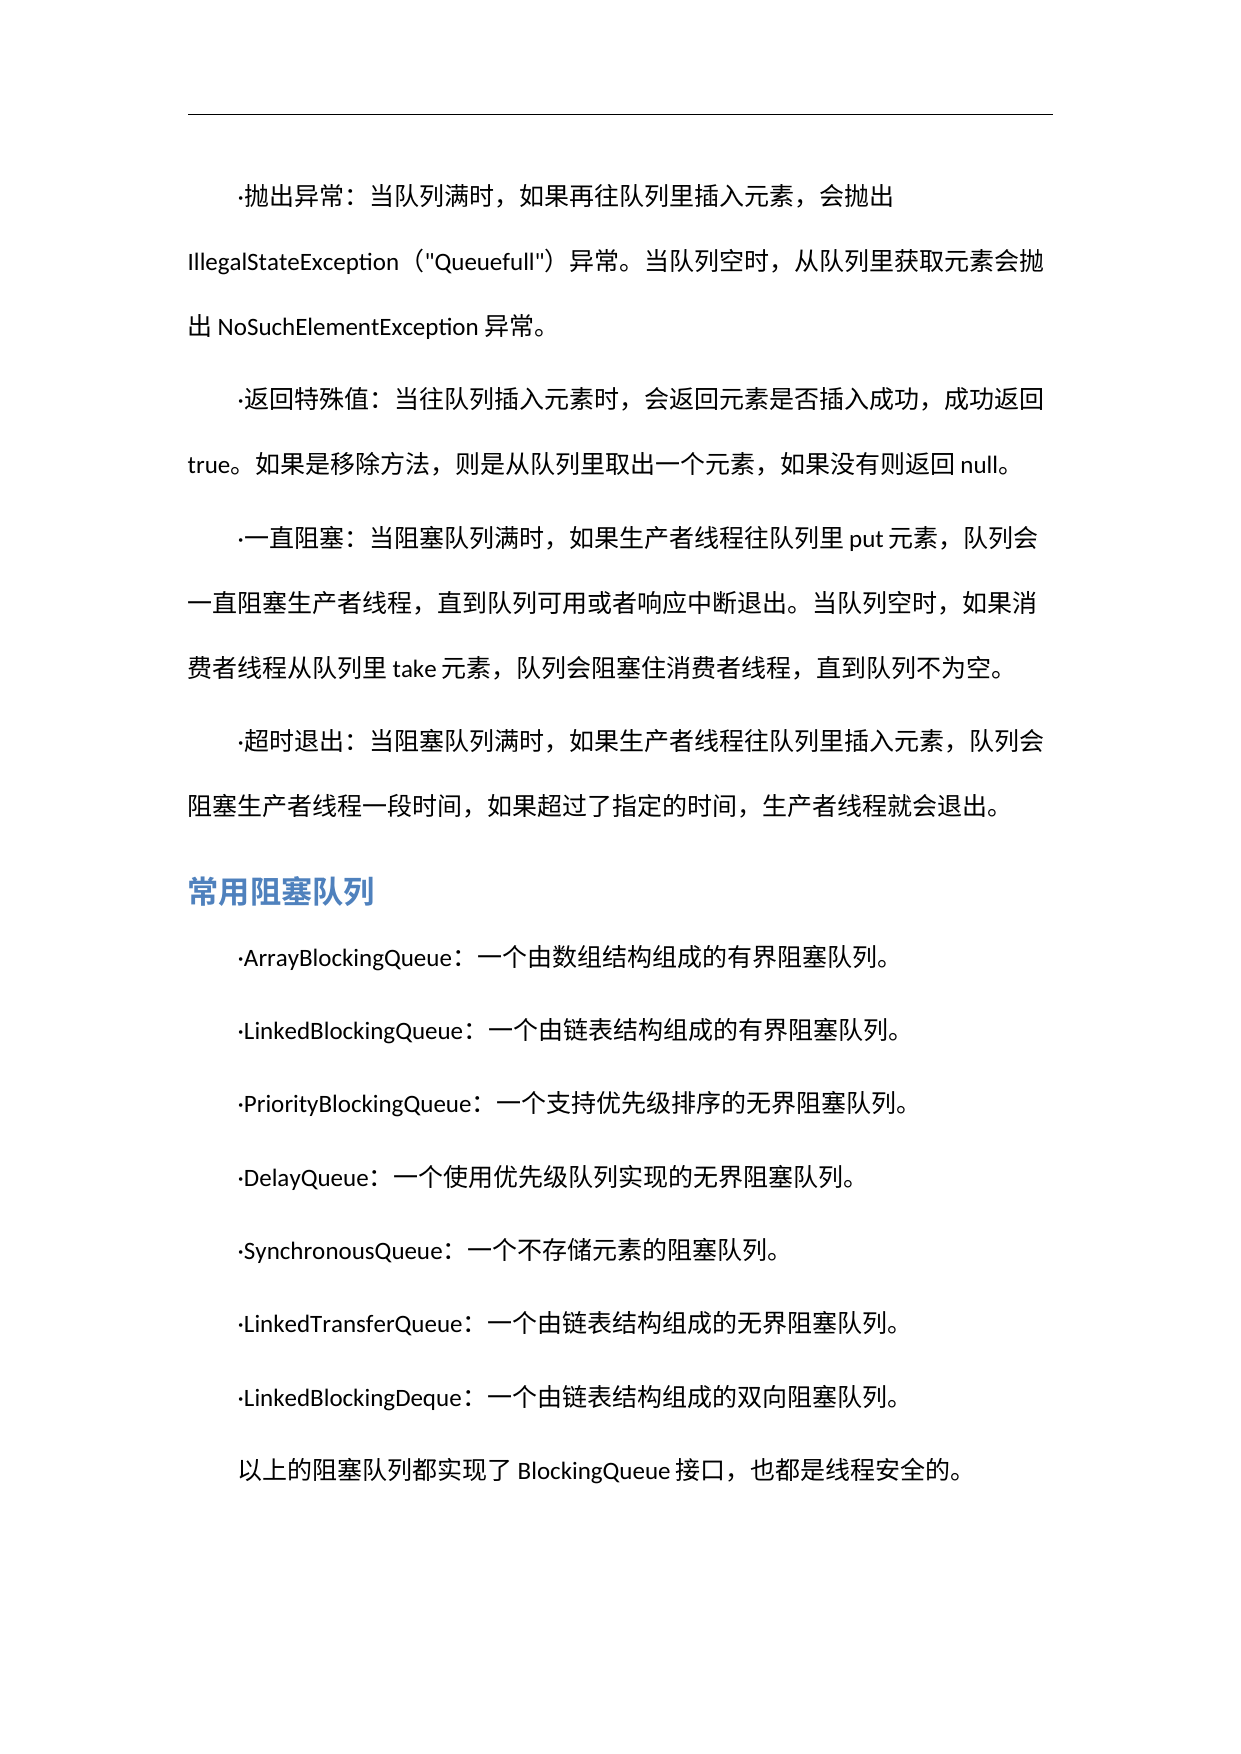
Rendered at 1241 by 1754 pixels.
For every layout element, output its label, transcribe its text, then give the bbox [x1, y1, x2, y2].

text ·返回特殊值：当往队列插入元素时，会返回元素是否插入成功，成功返回true。如果是移除方法，则是从队列里取出一个元素，如果没有则返回null。 [187, 365, 1053, 495]
text ·PriorityBlockingQueue：一个支持优先级排序的无界阻塞队列。 [187, 1069, 1053, 1134]
text ·LinkedBlockingDeque：一个由链表结构组成的双向阻塞队列。 [187, 1363, 1053, 1428]
text ·ArrayBlockingQueue：一个由数组结构组成的有界阻塞队列。 [187, 923, 1053, 988]
text ·超时退出：当阻塞队列满时，如果生产者线程往队列里插入元素，队列会阻塞生产者线程一段时间，如果超过了指定的时间，生产者线程就会退出。 [187, 707, 1053, 837]
text ·LinkedBlockingQueue：一个由链表结构组成的有界阻塞队列。 [187, 996, 1053, 1061]
text ·SynchronousQueue：一个不存储元素的阻塞队列。 [187, 1216, 1053, 1281]
text ·LinkedTransferQueue：一个由链表结构组成的无界阻塞队列。 [187, 1289, 1053, 1354]
subtitle 常用阻塞队列 [187, 858, 1053, 923]
text ·一直阻塞：当阻塞队列满时，如果生产者线程往队列里put元素，队列会一直阻塞生产者线程，直到队列可用或者响应中断退出。当队列空时，如果消费者线程从队列里take元素，队列会阻塞住消费者线程，直到队列不为空。 [187, 504, 1053, 699]
text ·抛出异常：当队列满时，如果再往队列里插入元素，会抛出IllegalStateException（"Queuefull"）异常。当队列空时，从队列里获取元素会抛出NoSuchElementException异常。 [187, 162, 1053, 357]
text ·DelayQueue：一个使用优先级队列实现的无界阻塞队列。 [187, 1143, 1053, 1208]
text 以上的阻塞队列都实现了BlockingQueue接口，也都是线程安全的。 [187, 1436, 1053, 1501]
